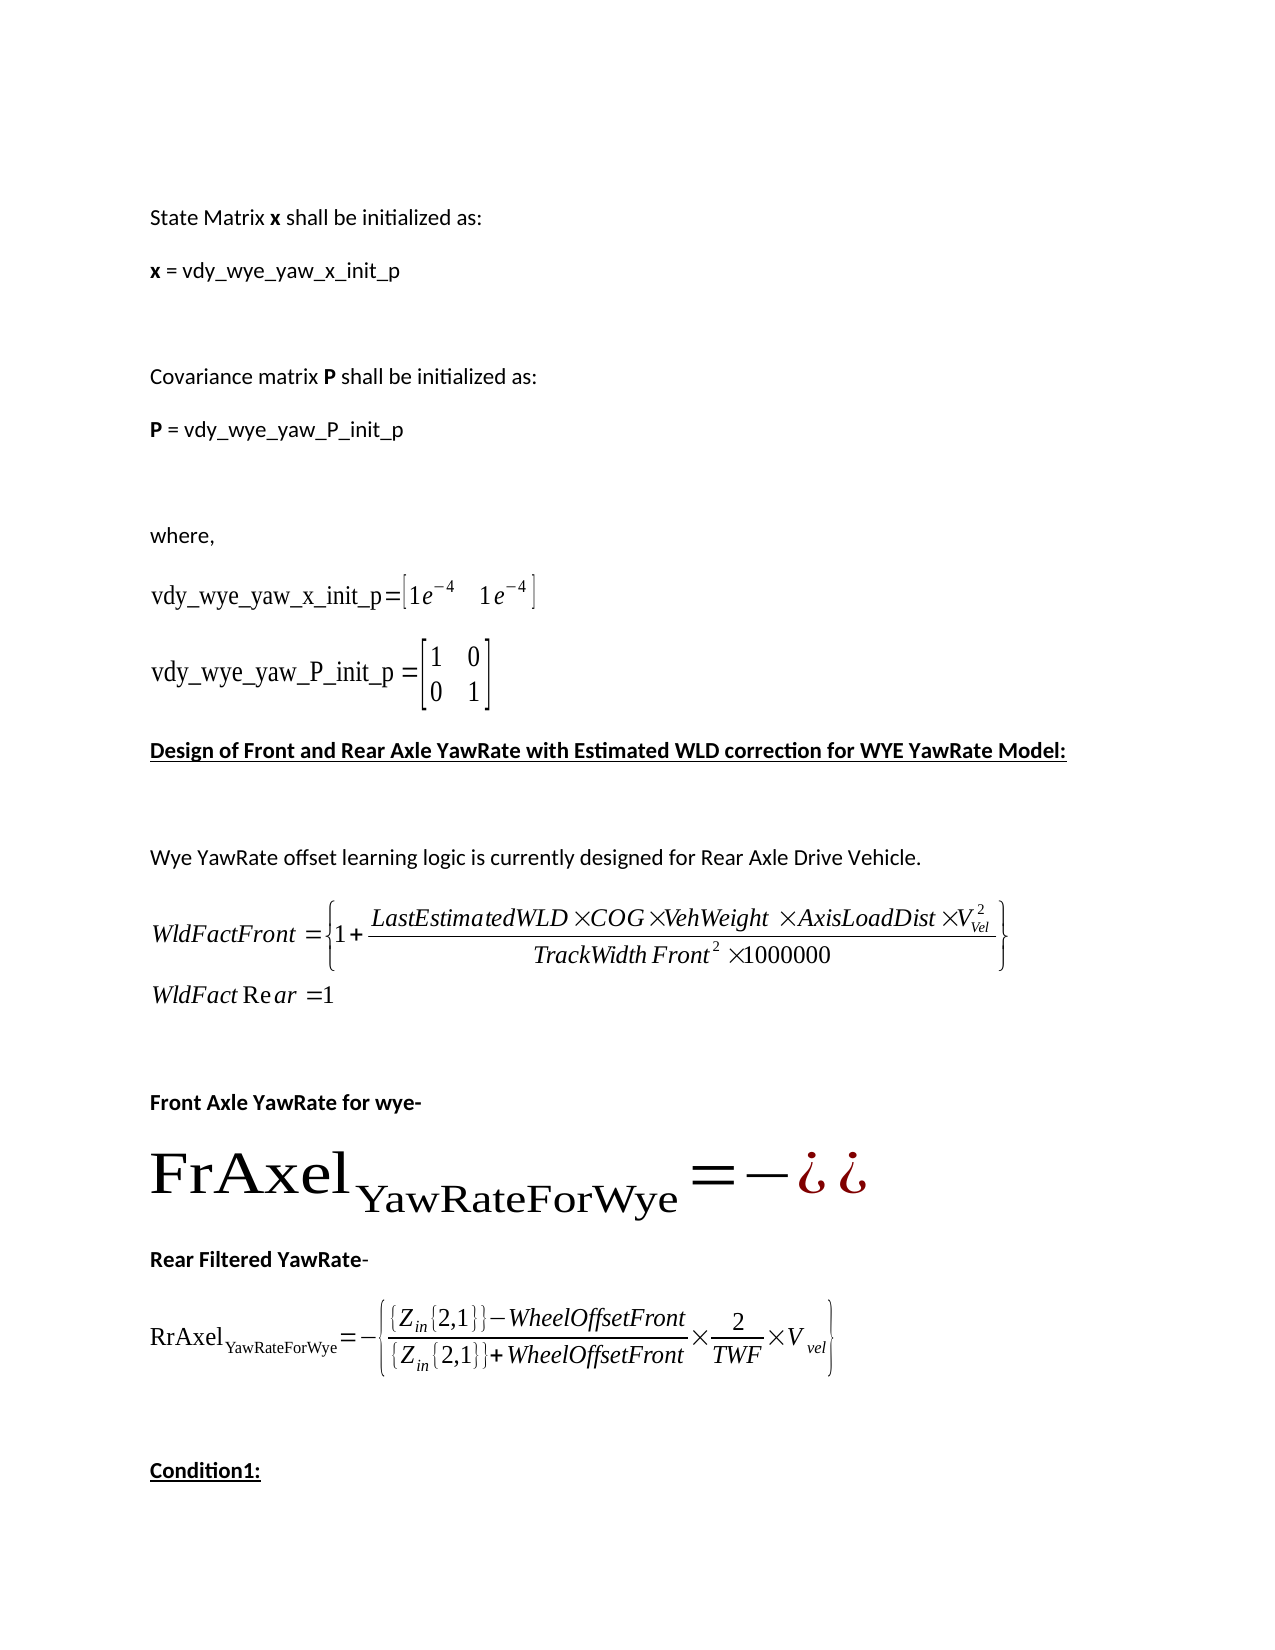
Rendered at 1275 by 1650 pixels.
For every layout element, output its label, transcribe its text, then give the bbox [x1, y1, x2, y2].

text Front Axle YawRate for wye- [150, 1088, 1125, 1116]
text Condition1: [150, 1456, 1125, 1484]
text Covariance matrix P shall be initialized as: [150, 362, 1125, 390]
text x = vdy_wye_yaw_x_init_p [150, 256, 1125, 284]
text P = vdy_wye_yaw_P_init_p [150, 415, 1125, 443]
text State Matrix x shall be initialized as: [150, 203, 1125, 231]
text Wye YawRate offset learning logic is currently designed for Rear Axle Drive Vehicle. [150, 843, 1125, 871]
text Design of Front and Rear Axle YawRate with Estimated WLD correction for WYE YawRate Model: [150, 737, 1125, 765]
text Rear Filtered YawRate- [150, 1246, 1125, 1273]
text where, [150, 521, 1125, 549]
